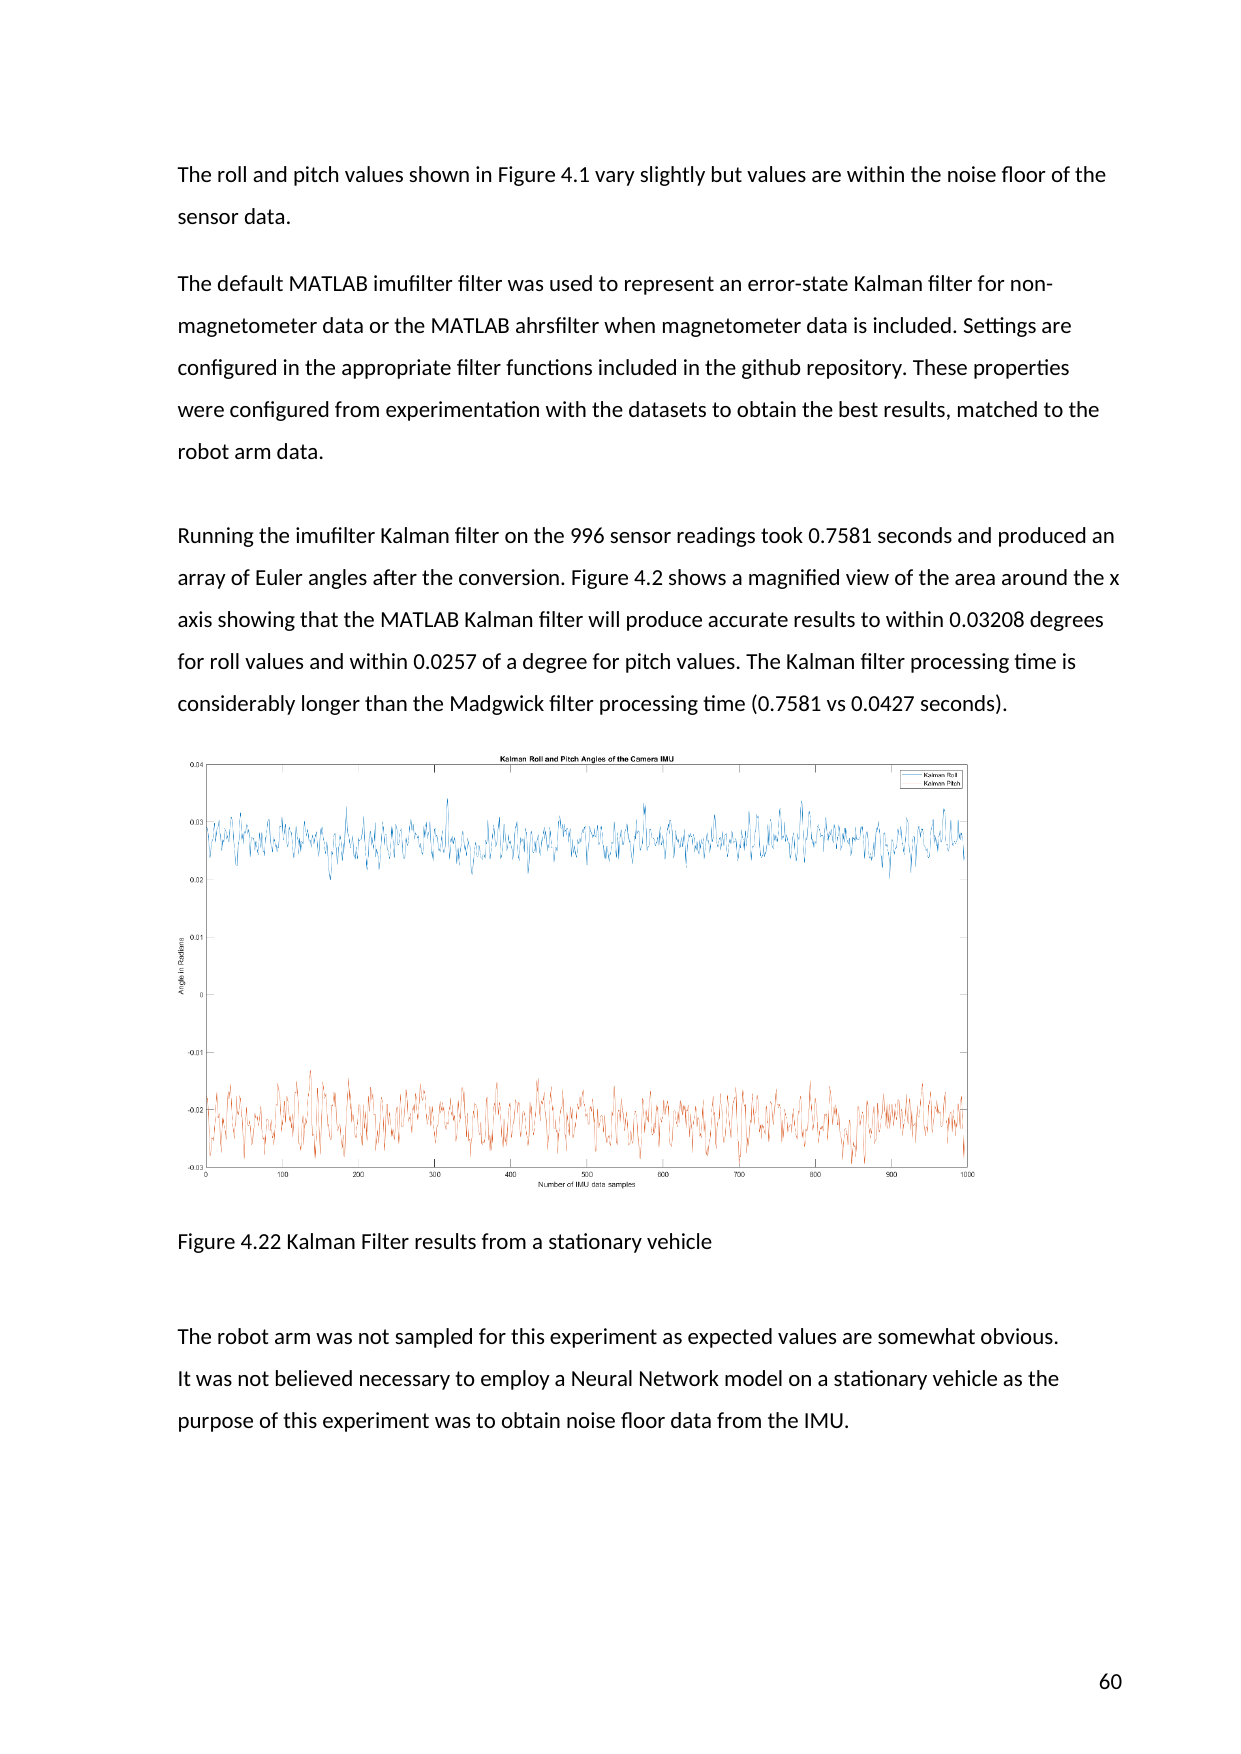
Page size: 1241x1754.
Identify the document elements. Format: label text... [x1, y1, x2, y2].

text The default MATLAB imufilter filter was used to represent an error-state Kalman filter for non-magnetometer data or the MATLAB ahrsfilter when magnetometer data is included. Settings are configured in the appropriate filter functions included in the github repository. These properties were configured from experimentation with the datasets to obtain the best results, matched to the robot arm data. Running the imufilter Kalman filter on the 996 sensor readings took 0.7581 seconds and produced an array of Euler angles after the conversion. Figure 4.2 shows a magnified view of the area around the x axis showing that the MATLAB Kalman filter will produce accurate results to within 0.03208 degrees for roll values and within 0.0257 of a degree for pitch values. The Kalman filter processing time is considerably longer than the Madgwick filter processing time (0.7581 vs 0.0427 seconds). [177, 269, 1122, 717]
text The roll and pitch values shown in Figure 4.1 vary slightly but values are within the noise floor of the sensor data. [177, 118, 1122, 230]
text The robot arm was not sampled for this experiment as expected values are somewhat obvious. It was not believed necessary to employ a Neural Network model on a stationary vehicle as the purpose of this experiment was to obtain noise floor data from the IMU. [177, 1280, 1122, 1434]
picture [177, 755, 975, 1189]
